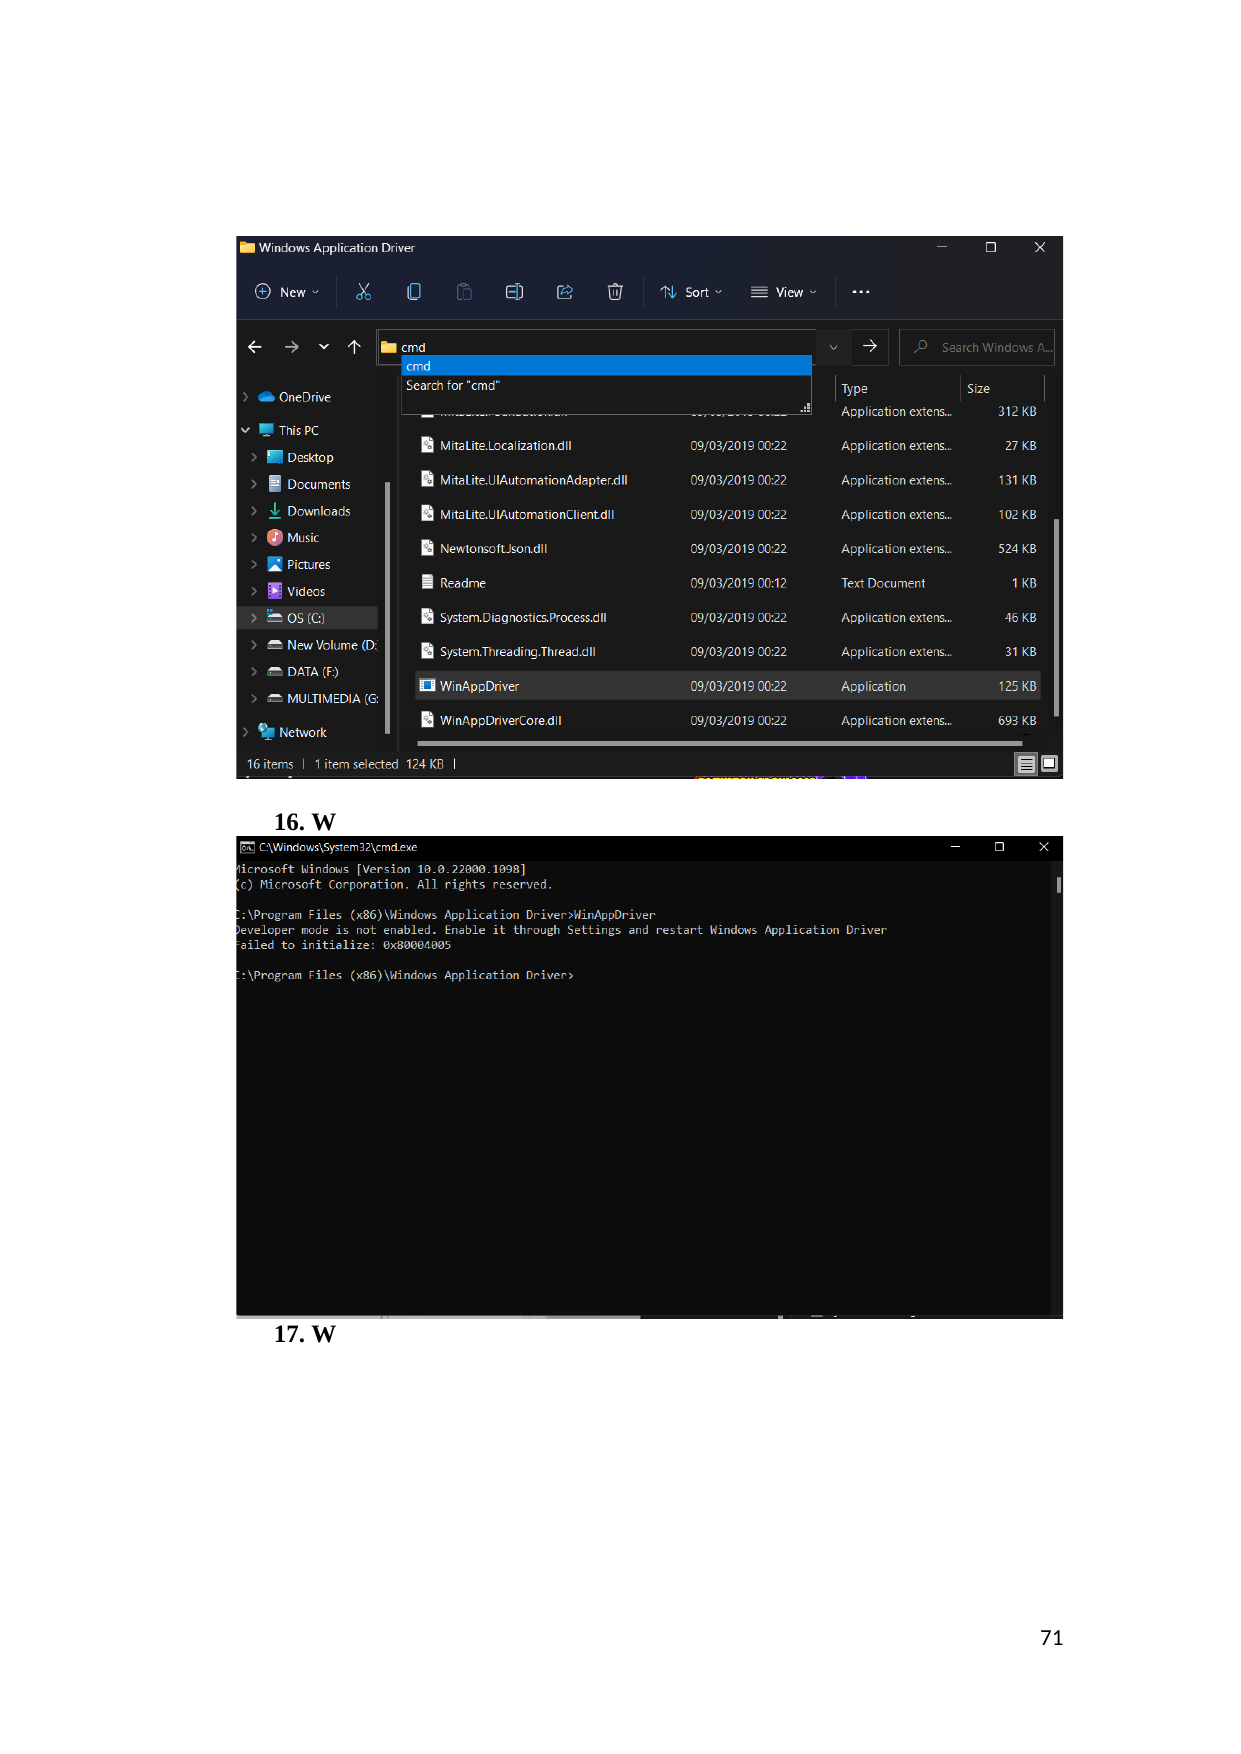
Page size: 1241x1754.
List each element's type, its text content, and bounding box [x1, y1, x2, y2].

picture [236, 836, 1064, 1319]
list W [274, 1319, 1063, 1348]
list W [274, 807, 1063, 836]
picture [236, 236, 1064, 779]
